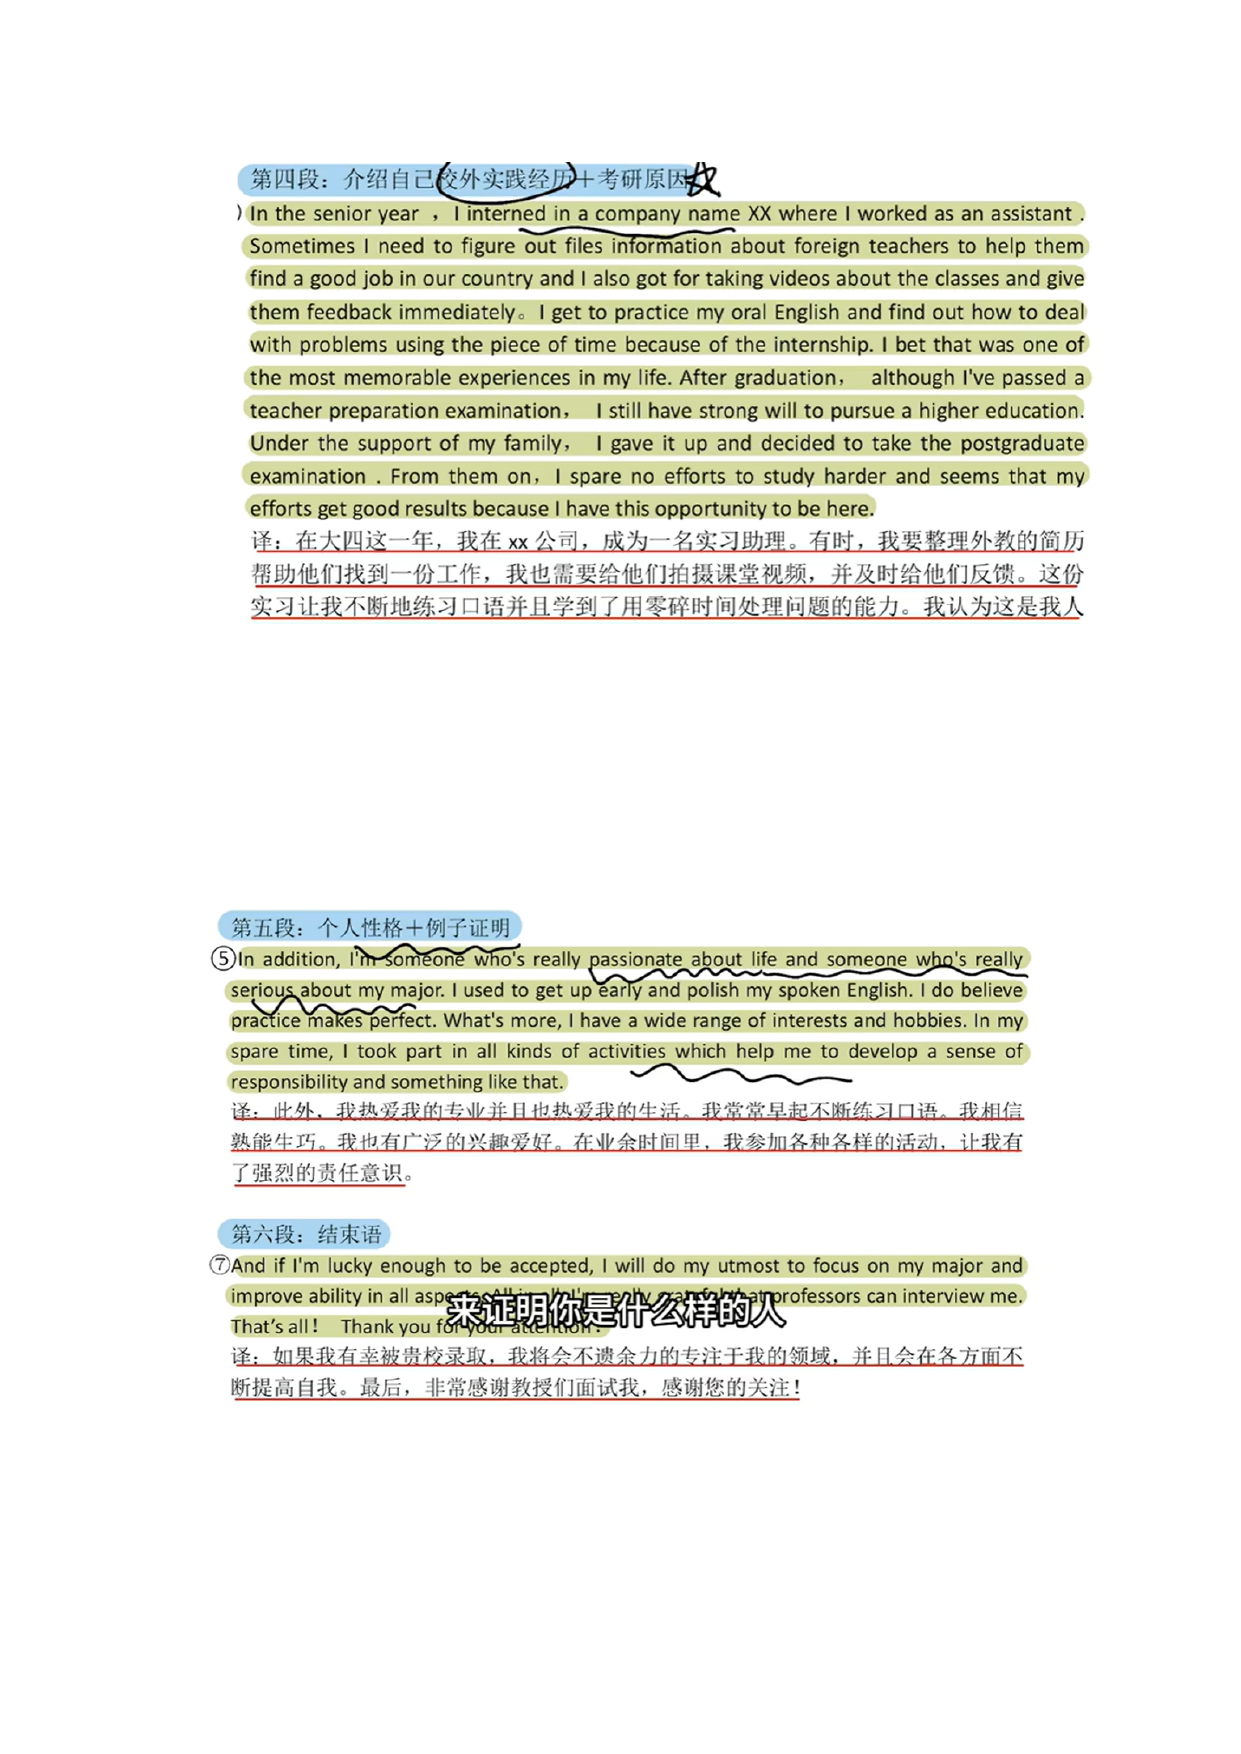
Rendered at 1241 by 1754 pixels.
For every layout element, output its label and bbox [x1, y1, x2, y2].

picture [187, 909, 1053, 1409]
picture [237, 162, 1103, 624]
